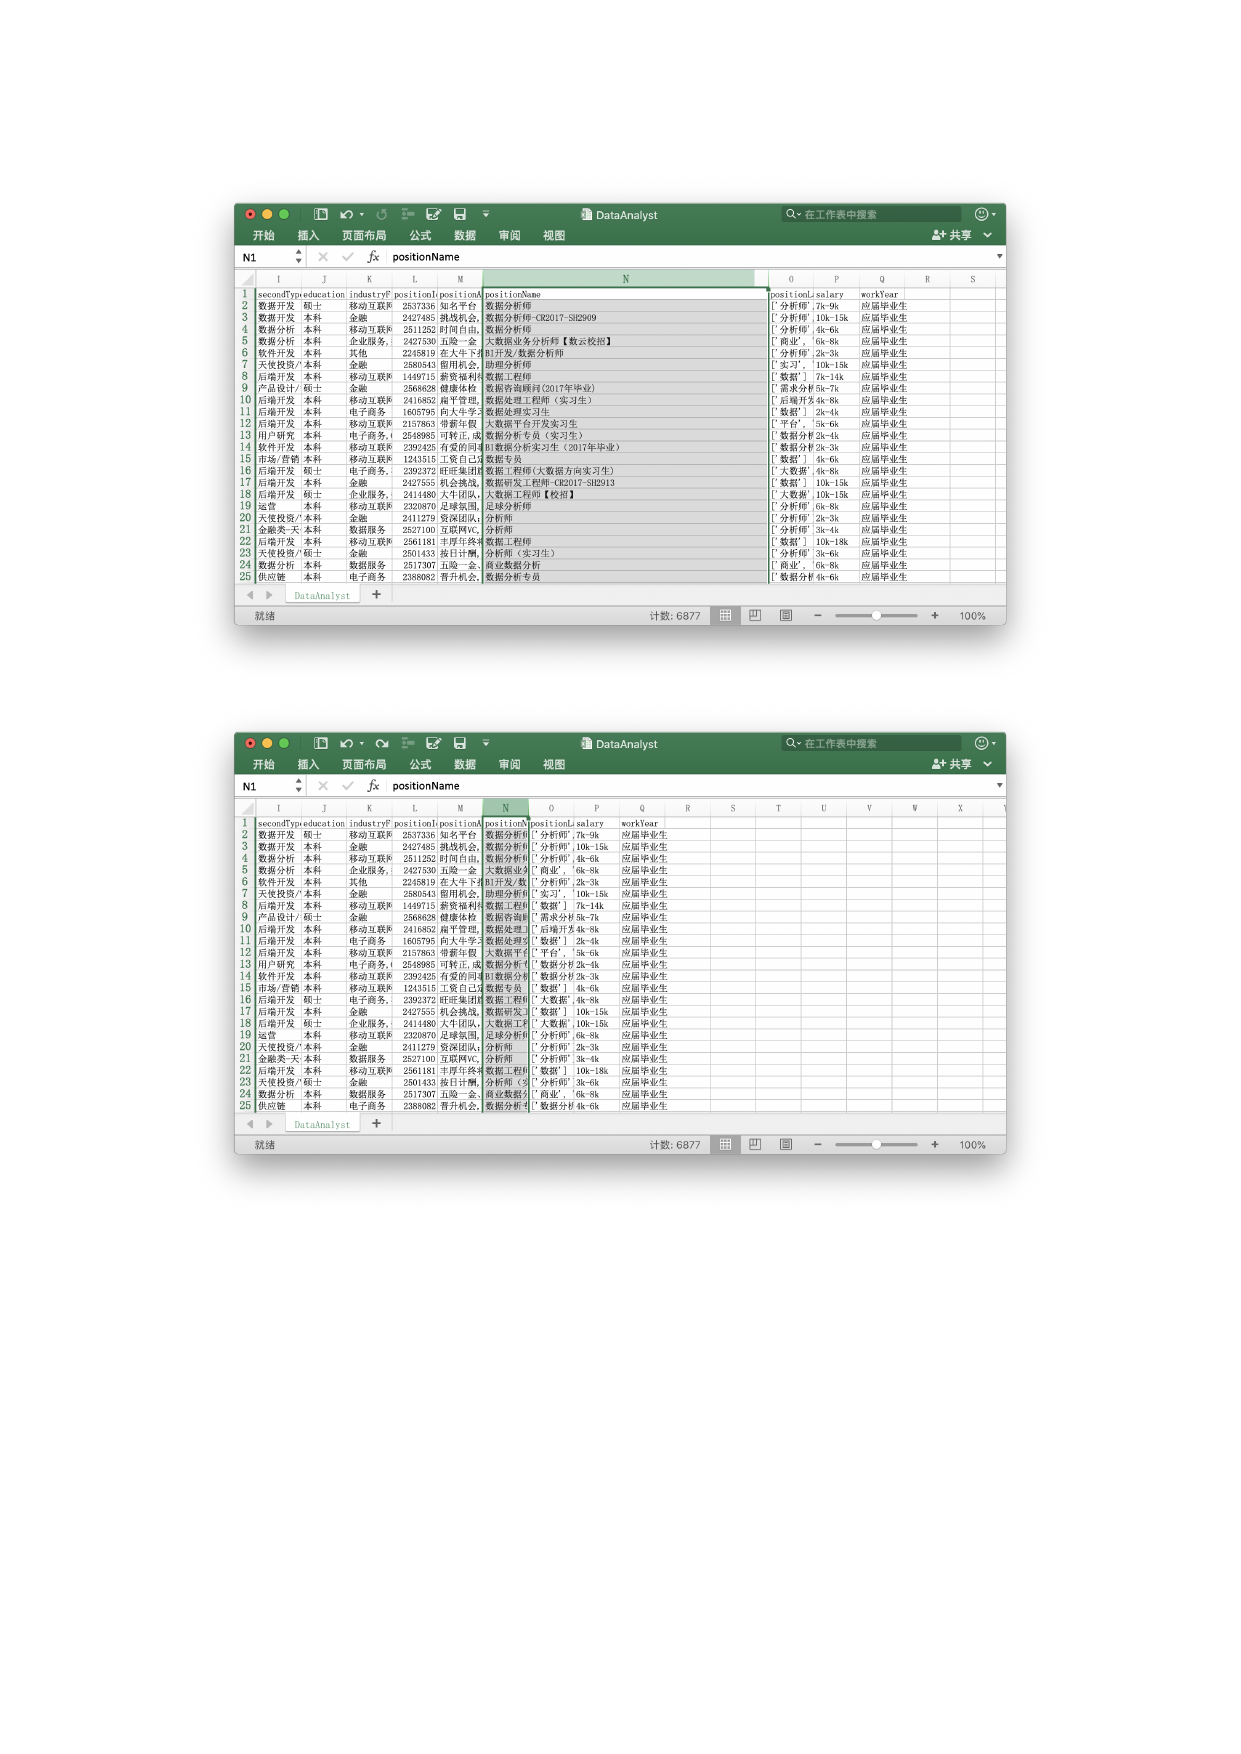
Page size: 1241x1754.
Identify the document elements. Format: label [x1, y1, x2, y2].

picture [187, 172, 1053, 687]
picture [187, 700, 1053, 1216]
